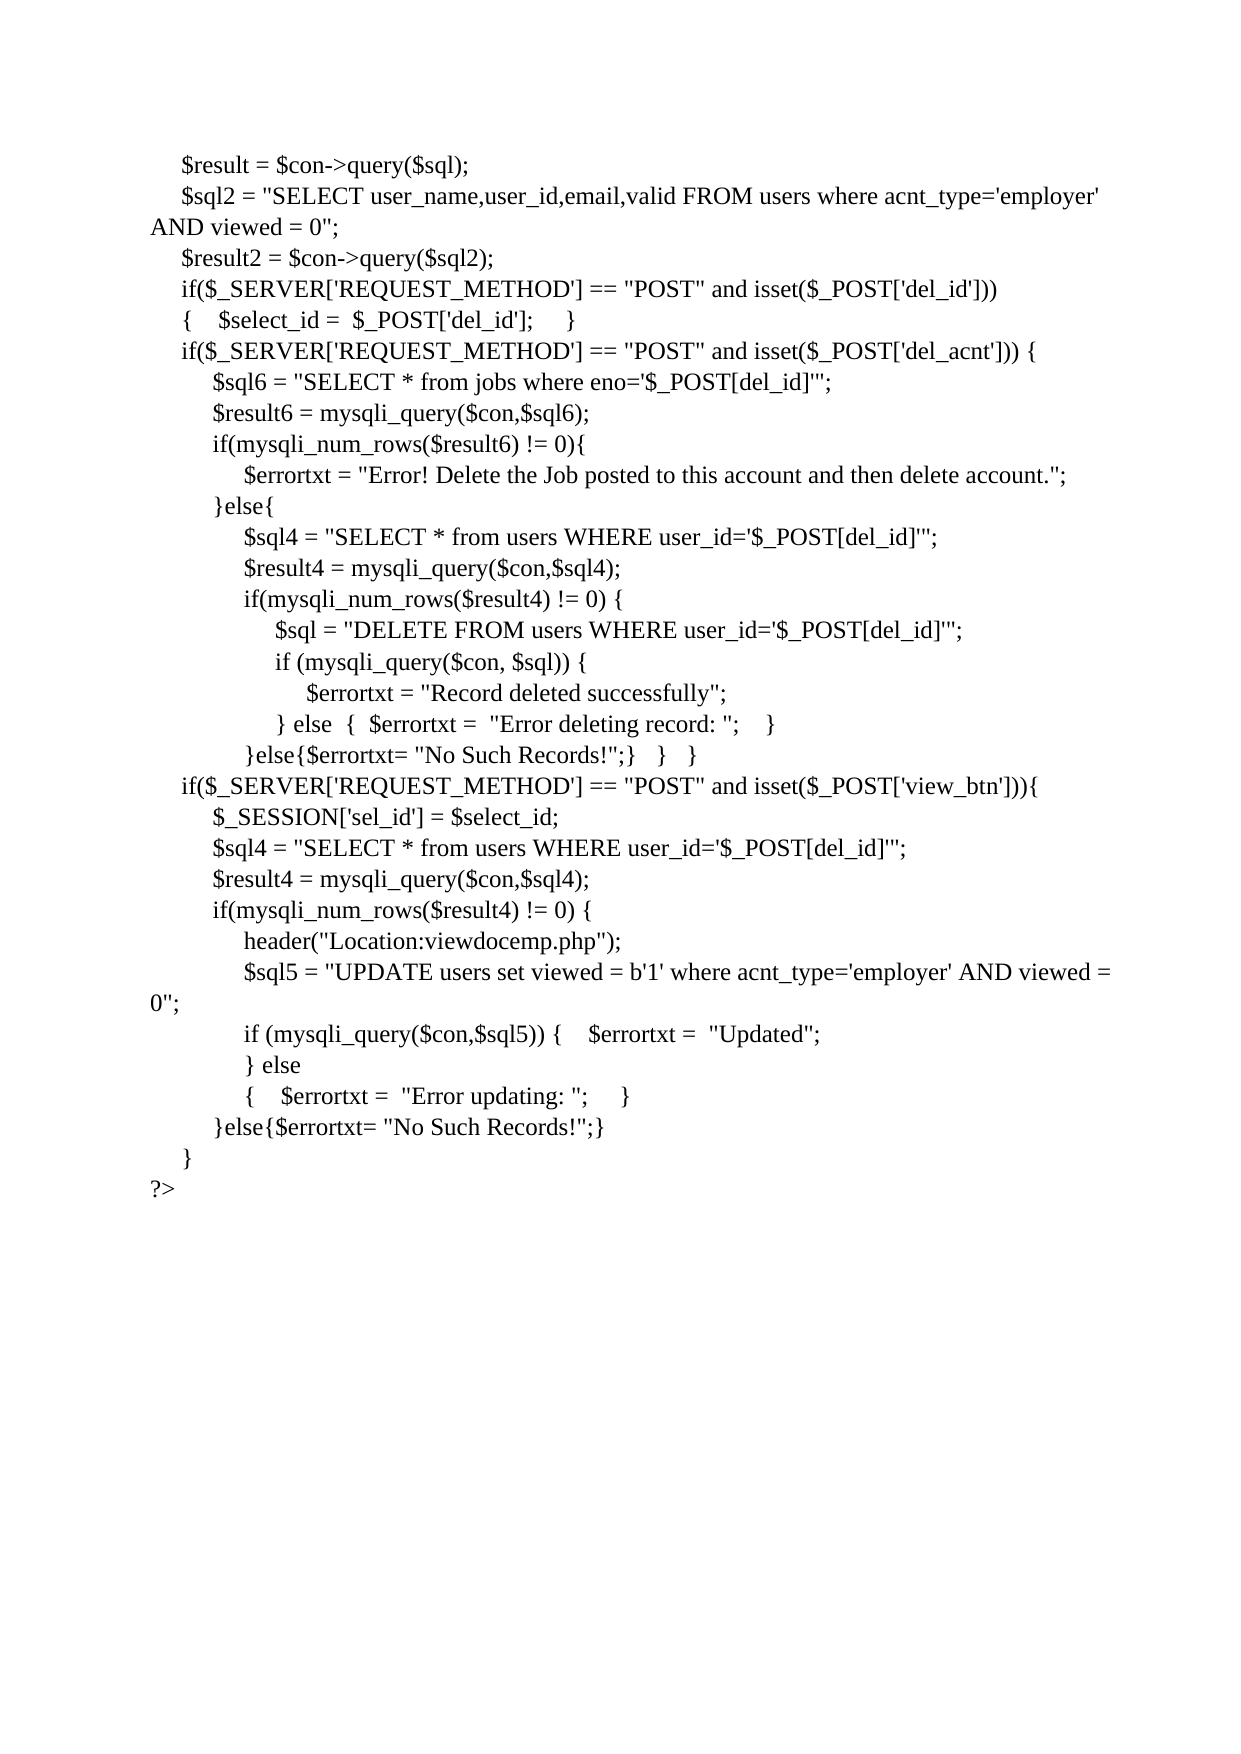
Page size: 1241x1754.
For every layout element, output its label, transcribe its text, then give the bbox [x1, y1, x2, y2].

text $_SESSION['sel_id'] = $select_id; [150, 802, 1122, 831]
text }else{$errortxt= "No Such Records!";} [150, 1112, 1122, 1141]
text $result6 = mysqli_query($con,$sql6); [150, 398, 1122, 427]
text $sql6 = "SELECT * from jobs where eno='$_POST[del_id]'"; [150, 367, 1122, 396]
text $errortxt = "Record deleted successfully"; [150, 678, 1122, 706]
text { $errortxt = "Error updating: "; } [150, 1081, 1122, 1110]
text } else [150, 1050, 1122, 1079]
text if(mysqli_num_rows($result6) != 0){ [150, 429, 1122, 458]
text $result4 = mysqli_query($con,$sql4); [150, 864, 1122, 893]
text { $select_id = $_POST['del_id']; } [150, 305, 1122, 334]
text ?> [150, 1174, 1122, 1203]
text if($_SERVER['REQUEST_METHOD'] == "POST" and isset($_POST['del_acnt'])) { [150, 336, 1122, 365]
text $sql5 = "UPDATE users set viewed = b'1' where acnt_type='employer' AND viewed = 0"; [150, 957, 1122, 1017]
text }else{ [150, 491, 1122, 520]
text $errortxt = "Error! Delete the Job posted to this account and then delete account."; [150, 460, 1122, 489]
text $sql4 = "SELECT * from users WHERE user_id='$_POST[del_id]'"; [150, 522, 1122, 551]
text if (mysqli_query($con,$sql5)) { $errortxt = "Updated"; [150, 1019, 1122, 1048]
text } [150, 1143, 1122, 1172]
text $sql2 = "SELECT user_name,user_id,email,valid FROM users where acnt_type='employer' AND viewed = 0"; [150, 181, 1122, 241]
text if($_SERVER['REQUEST_METHOD'] == "POST" and isset($_POST['view_btn'])){ [150, 771, 1122, 799]
text $sql = "DELETE FROM users WHERE user_id='$_POST[del_id]'"; [150, 616, 1122, 644]
text $result2 = $con->query($sql2); [150, 243, 1122, 272]
text header("Location:viewdocemp.php"); [150, 926, 1122, 955]
text }else{$errortxt= "No Such Records!";} } } [150, 740, 1122, 768]
text if (mysqli_query($con, $sql)) { [150, 647, 1122, 675]
text $result = $con->query($sql); [150, 150, 1122, 179]
text $result4 = mysqli_query($con,$sql4); [150, 553, 1122, 582]
text } else { $errortxt = "Error deleting record: "; } [150, 709, 1122, 737]
text if(mysqli_num_rows($result4) != 0) { [150, 584, 1122, 613]
text if($_SERVER['REQUEST_METHOD'] == "POST" and isset($_POST['del_id'])) [150, 274, 1122, 303]
text if(mysqli_num_rows($result4) != 0) { [150, 895, 1122, 924]
text $sql4 = "SELECT * from users WHERE user_id='$_POST[del_id]'"; [150, 833, 1122, 862]
